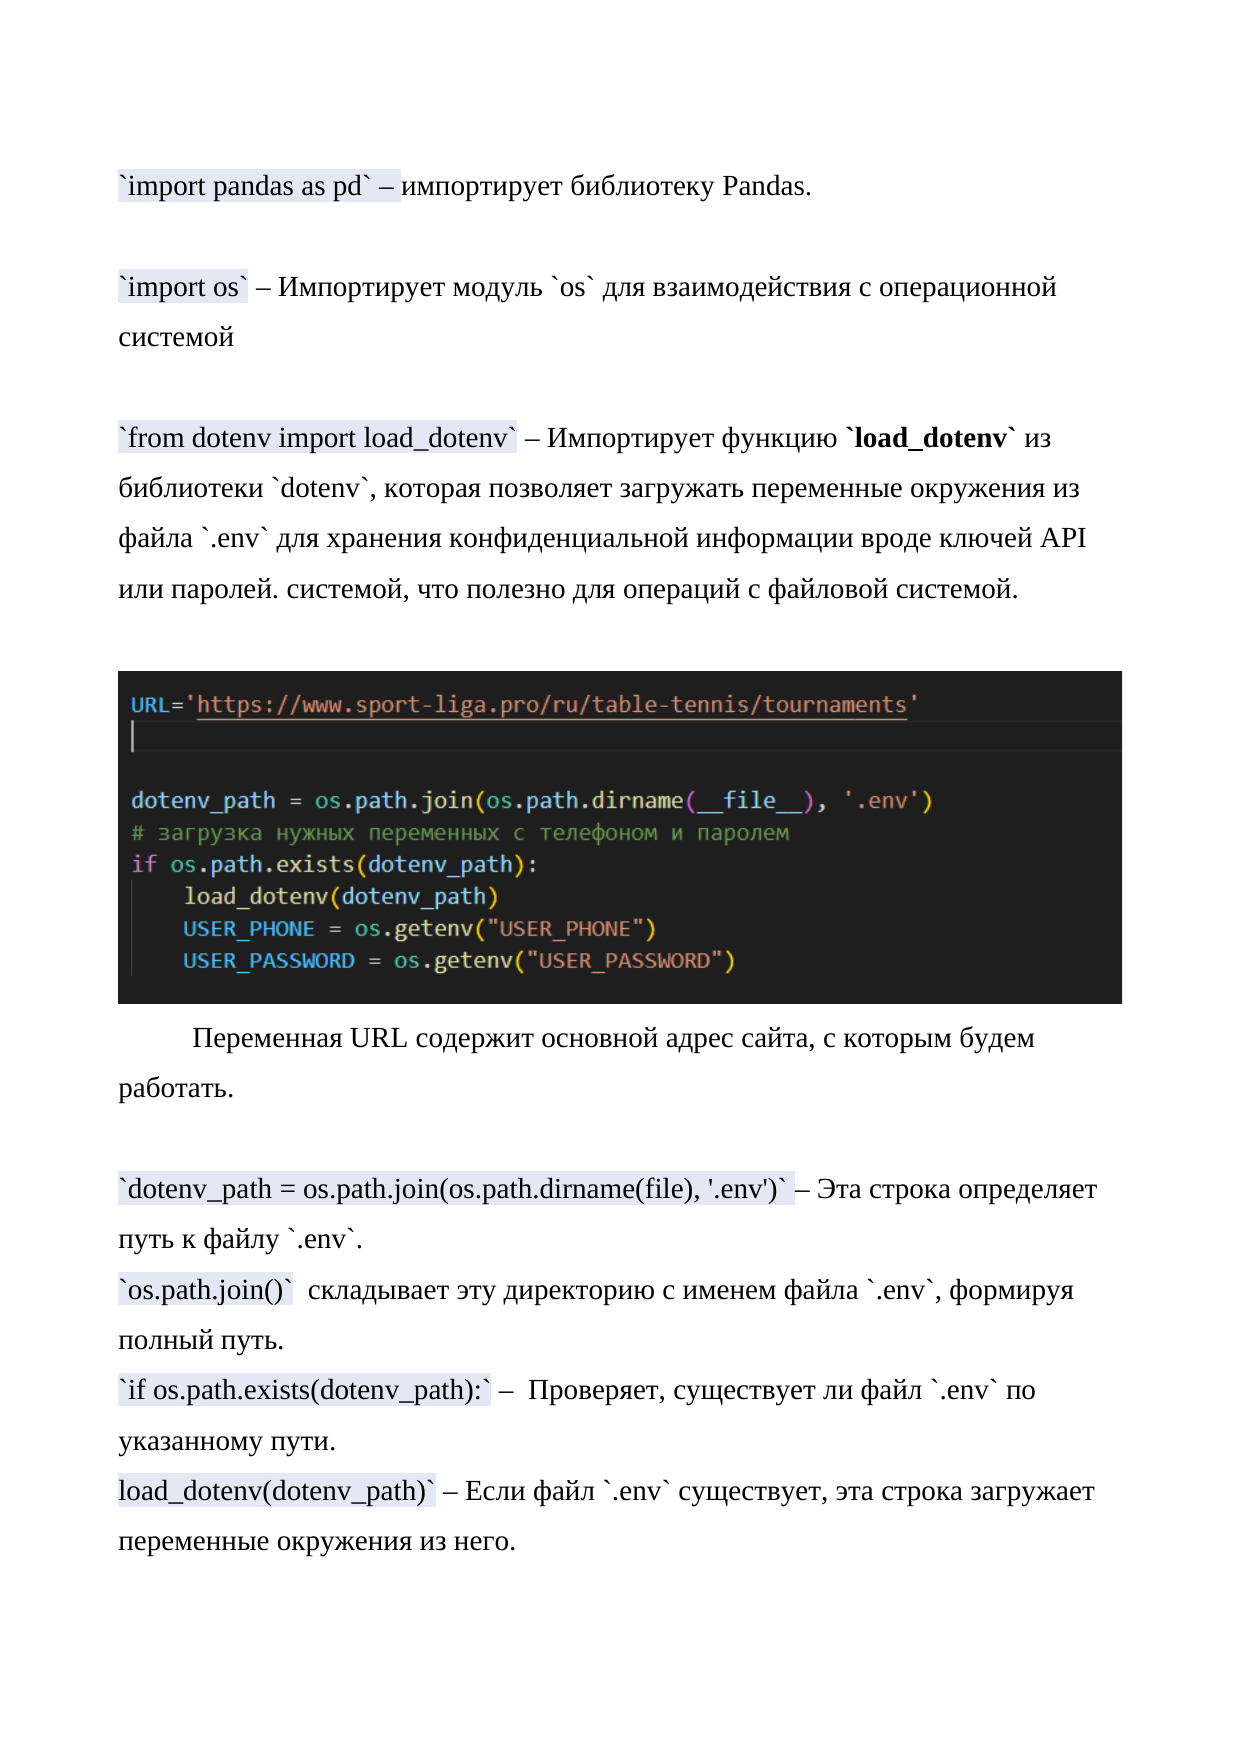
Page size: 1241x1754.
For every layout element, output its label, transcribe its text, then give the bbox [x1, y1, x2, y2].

text load_dotenv(dotenv_path)` – Если файл `.env` существует, эта строка загружает переменные окружения из него. [118, 1473, 1122, 1557]
text `import os` – Импортирует модуль `os` для взаимодействия с операционной системой [118, 269, 1122, 353]
text `if os.path.exists(dotenv_path):` – Проверяет, существует ли файл `.env` по указанному пути. [118, 1372, 1122, 1456]
text `import pandas as pd` – импортирует библиотеку Pandas. [118, 168, 1122, 202]
text `dotenv_path = os.path.join(os.path.dirname(file), '.env')` – Эта строка определяет путь к файлу `.env`. [118, 1171, 1122, 1255]
text `from dotenv import load_dotenv` – Импортирует функцию `load_dotenv` из библиотеки `dotenv`, которая позволяет загружать переменные окружения из файла `.env` для хранения конфиденциальной информации вроде ключей API или паролей. системой, что полезно для операций с файловой системой. [118, 420, 1122, 604]
picture [118, 671, 1123, 1004]
text Переменная URL содержит основной адрес сайта, с которым будем работать. [118, 1020, 1122, 1104]
text `os.path.join()` складывает эту директорию с именем файла `.env`, формируя полный путь. [118, 1272, 1122, 1356]
